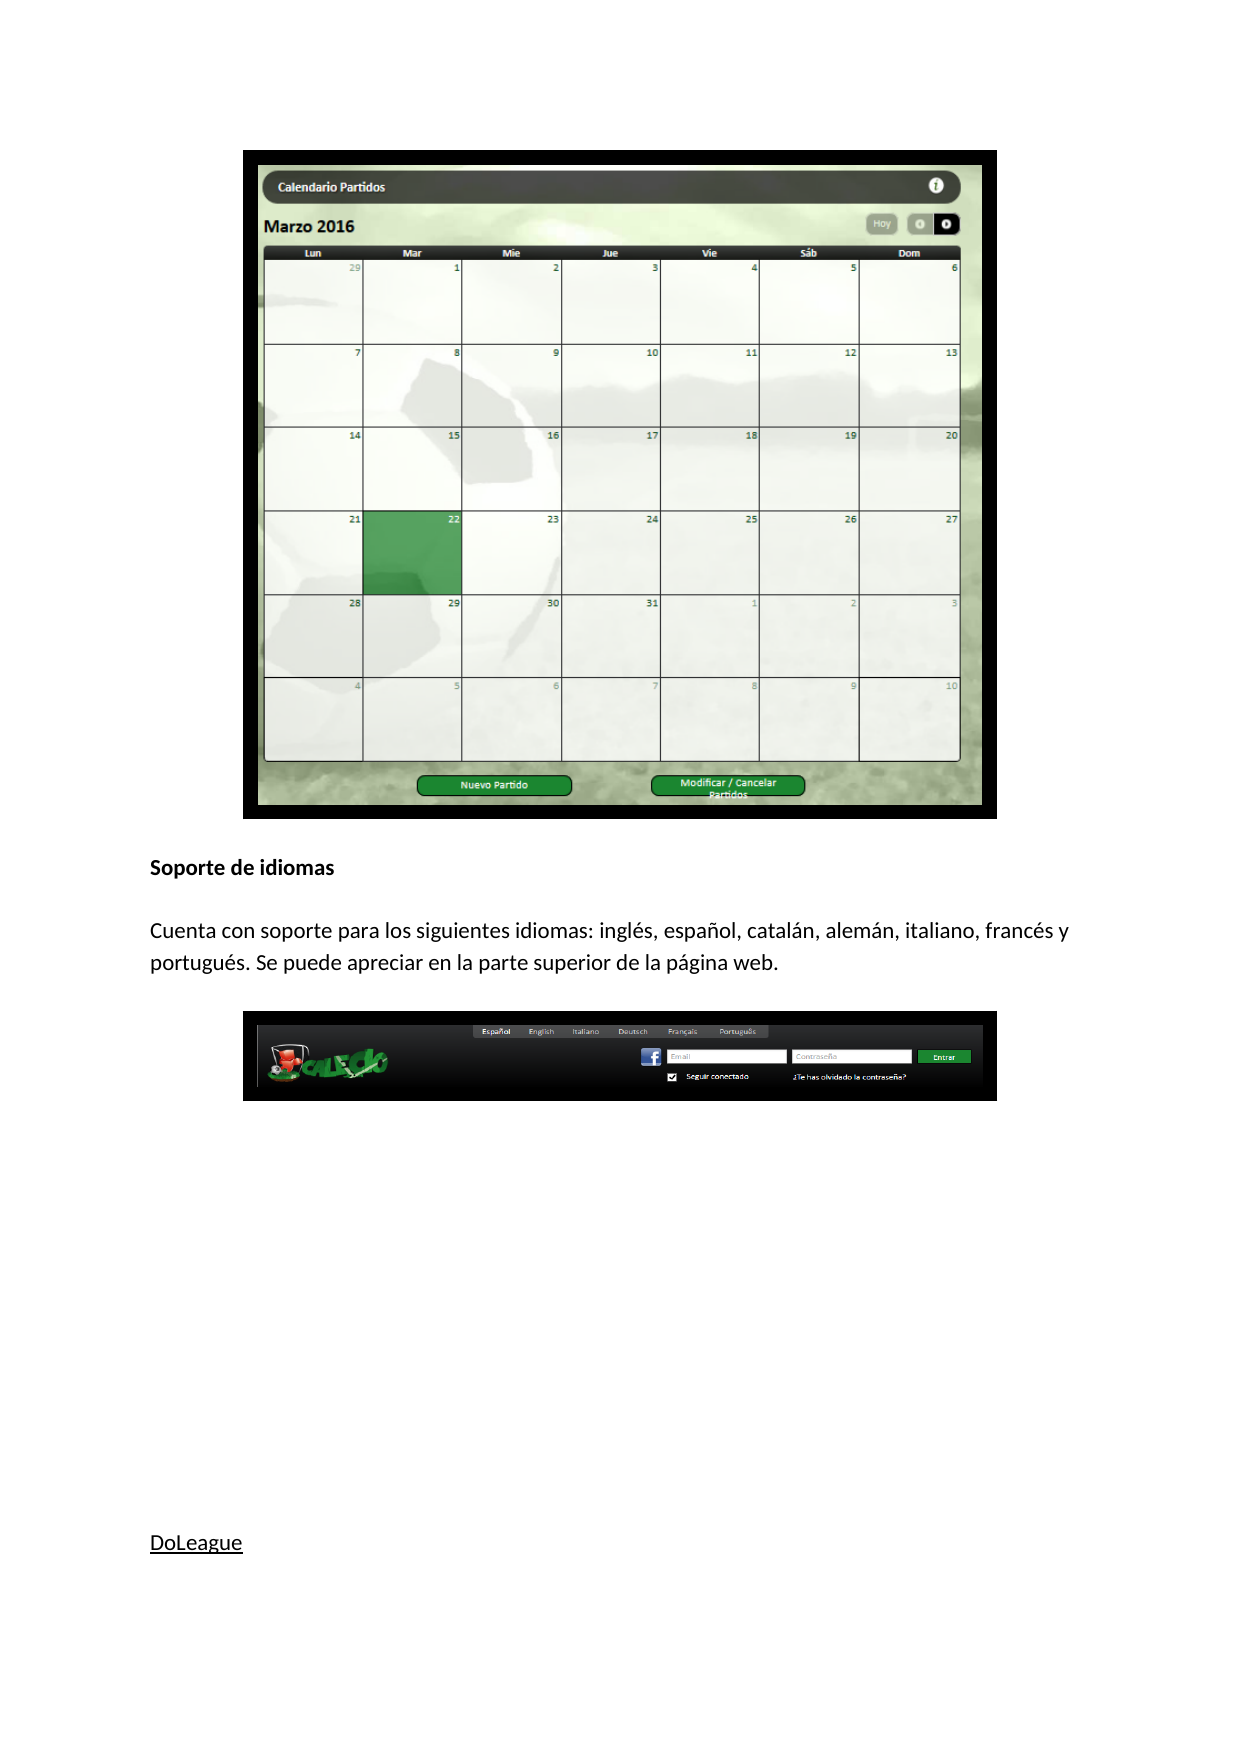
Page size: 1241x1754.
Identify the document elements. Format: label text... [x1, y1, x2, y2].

picture [258, 165, 982, 805]
text DoLeague [150, 1528, 1090, 1556]
text Soporte de idiomas [150, 853, 1090, 882]
text Cuenta con soporte para los siguientes idiomas: inglés, español, catalán, alemán, italiano, francés y portugués. Se puede apreciar en la parte superior de la página web. [150, 916, 1090, 976]
picture [257, 1025, 983, 1087]
